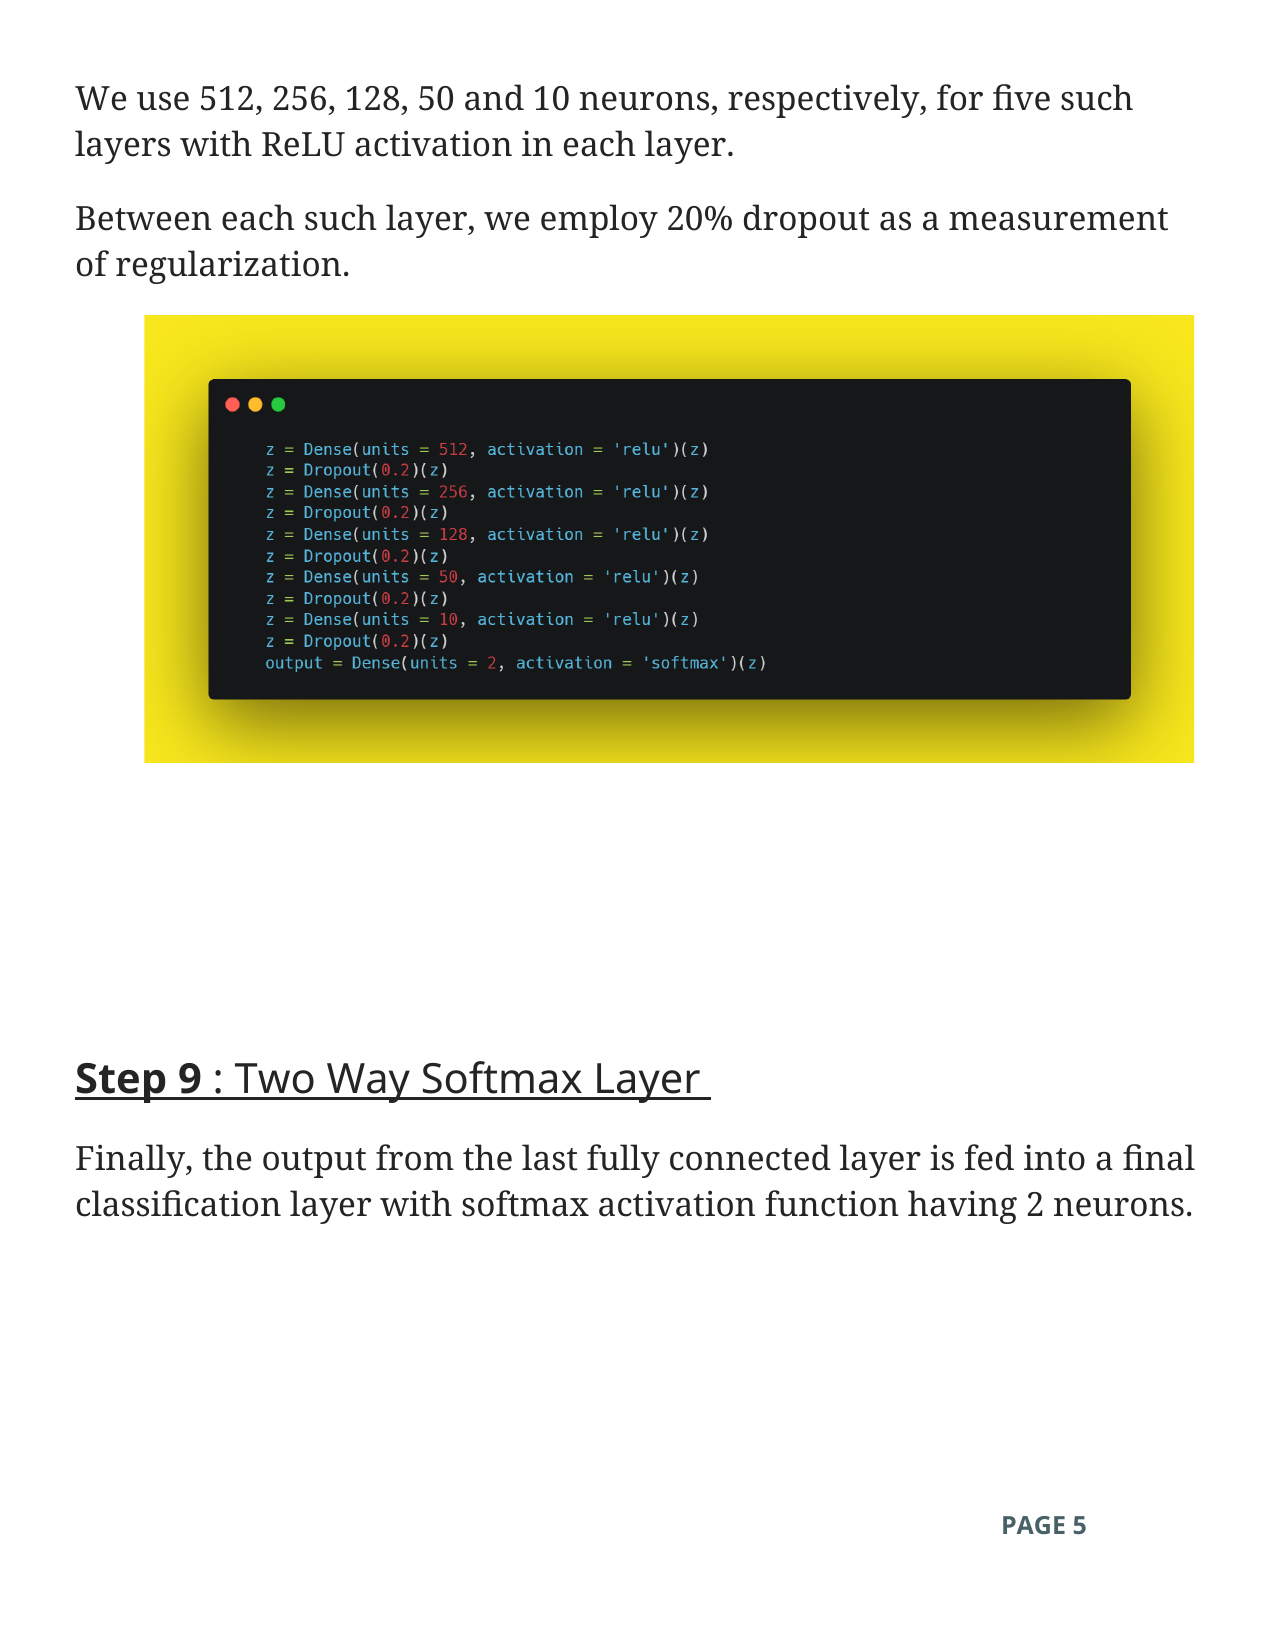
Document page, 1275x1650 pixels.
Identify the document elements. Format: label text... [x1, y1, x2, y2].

text Finally, the output from the last fully connected layer is fed into a final classification layer with softmax activation function having 2 neurons. [75, 1135, 1200, 1226]
text Step 9 : Two Way Softmax Layer [75, 1049, 1200, 1106]
text Between each such layer, we employ 20% dropout as a measurement of regularization. [75, 195, 1200, 286]
text We use 512, 256, 128, 50 and 10 neurons, respectively, for five such layers with ReLU activation in each layer. [75, 75, 1200, 166]
picture [144, 315, 1195, 763]
